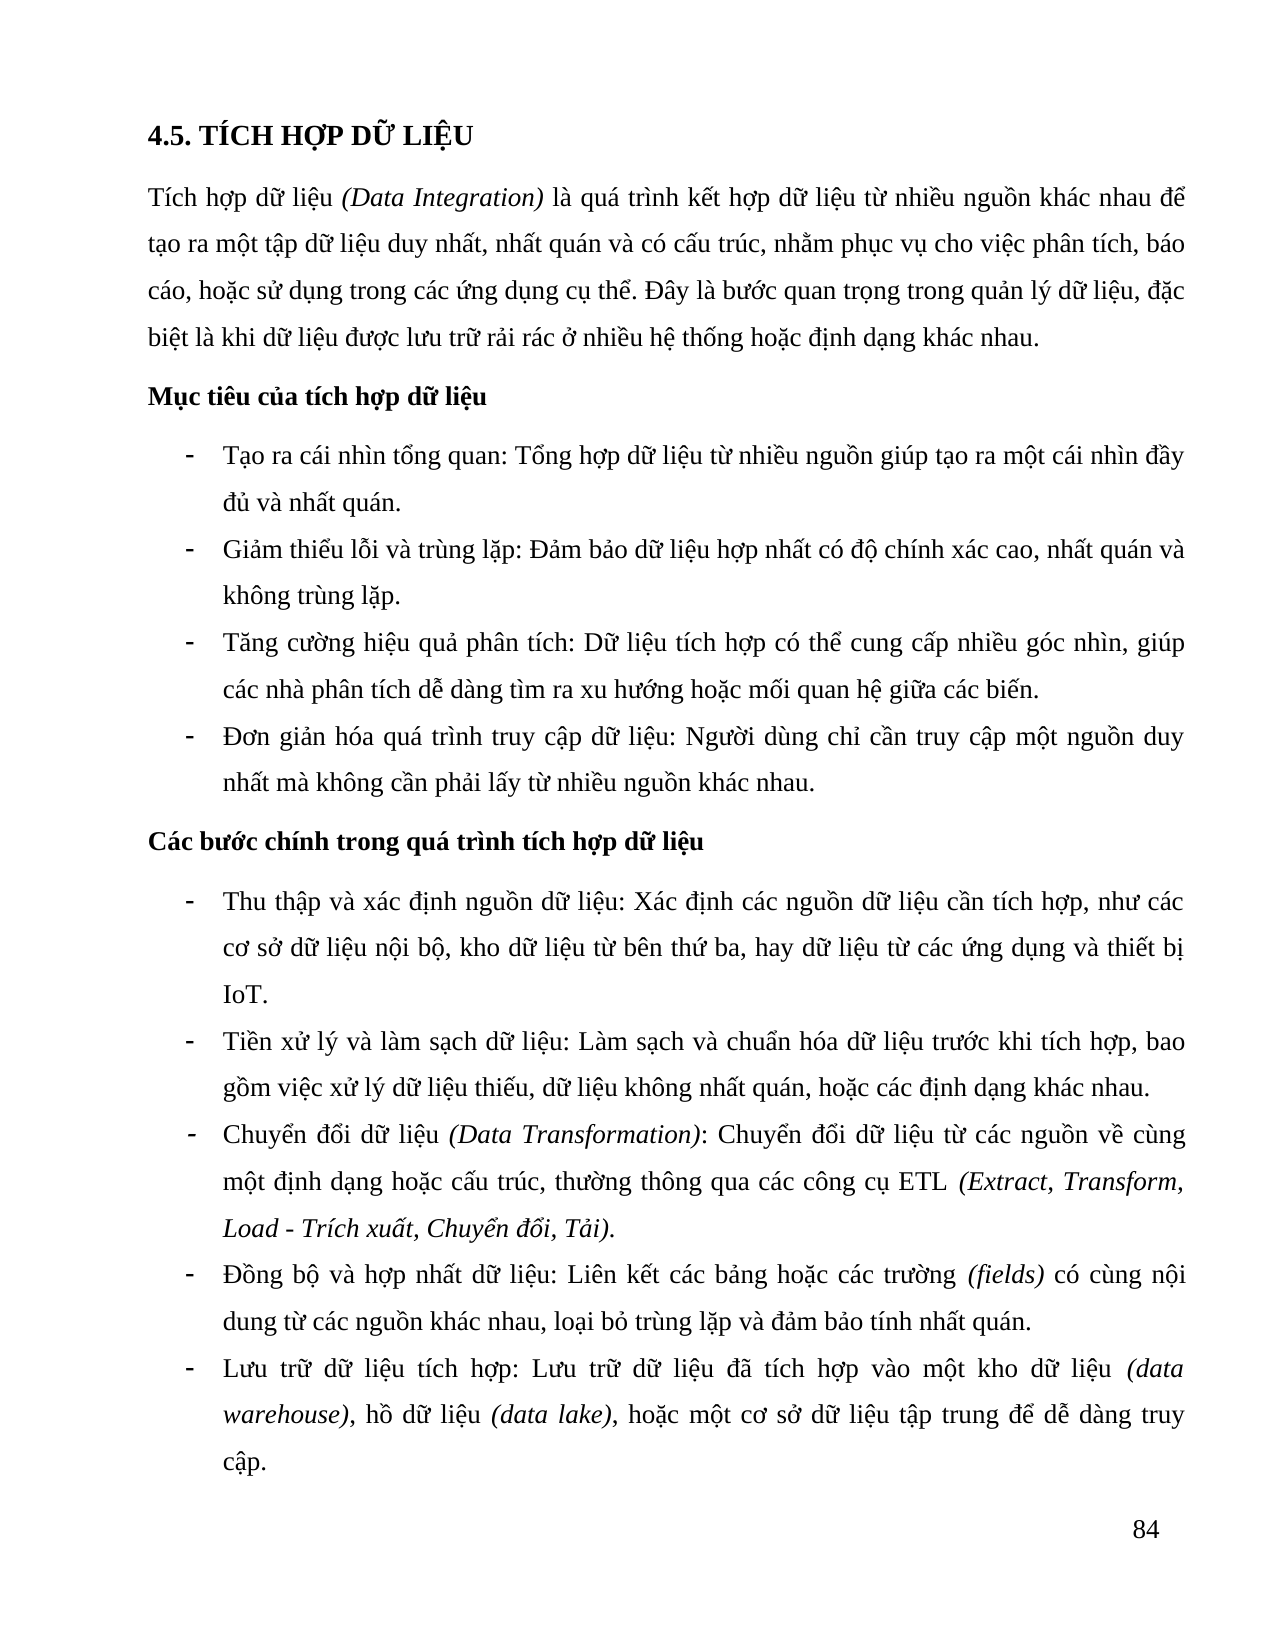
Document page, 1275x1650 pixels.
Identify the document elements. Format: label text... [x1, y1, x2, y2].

text Các bước chính trong quá trình tích hợp dữ liệu [148, 826, 1186, 857]
list Đơn giản hóa quá trình truy cập dữ liệu: Người dùng chỉ cần truy cập một nguồn duy nhất mà không cần phải lấy từ nhiều nguồn khác nhau. [185, 719, 1186, 797]
list Lưu trữ dữ liệu tích hợp: Lưu trữ dữ liệu đã tích hợp vào một kho dữ liệu (data warehouse), hồ dữ liệu (data lake), hoặc một cơ sở dữ liệu tập trung để dễ dàng truy cập. [185, 1352, 1186, 1476]
text Tích hợp dữ liệu (Data Integration) là quá trình kết hợp dữ liệu từ nhiều nguồn khác nhau để tạo ra một tập dữ liệu duy nhất, nhất quán và có cấu trúc, nhằm phục vụ cho việc phân tích, báo cáo, hoặc sử dụng trong các ứng dụng cụ thể. Đây là bước quan trọng trong quản lý dữ liệu, đặc biệt là khi dữ liệu được lưu trữ rải rác ở nhiều hệ thống hoặc định dạng khác nhau. [148, 181, 1186, 352]
text Mục tiêu của tích hợp dữ liệu [148, 380, 1186, 411]
list Thu thập và xác định nguồn dữ liệu: Xác định các nguồn dữ liệu cần tích hợp, như các cơ sở dữ liệu nội bộ, kho dữ liệu từ bên thứ ba, hay dữ liệu từ các ứng dụng và thiết bị IoT. [185, 885, 1186, 1009]
list Tạo ra cái nhìn tổng quan: Tổng hợp dữ liệu từ nhiều nguồn giúp tạo ra một cái nhìn đầy đủ và nhất quán. [185, 439, 1186, 517]
list Tiền xử lý và làm sạch dữ liệu: Làm sạch và chuẩn hóa dữ liệu trước khi tích hợp, bao gồm việc xử lý dữ liệu thiếu, dữ liệu không nhất quán, hoặc các định dạng khác nhau. [185, 1025, 1186, 1103]
list Giảm thiểu lỗi và trùng lặp: Đảm bảo dữ liệu hợp nhất có độ chính xác cao, nhất quán và không trùng lặp. [185, 533, 1186, 611]
list Tăng cường hiệu quả phân tích: Dữ liệu tích hợp có thể cung cấp nhiều góc nhìn, giúp các nhà phân tích dễ dàng tìm ra xu hướng hoặc mối quan hệ giữa các biến. [185, 626, 1186, 704]
subtitle 4.5. Tích hợp dữ liệu [148, 118, 1186, 152]
list Đồng bộ và hợp nhất dữ liệu: Liên kết các bảng hoặc các trường (fields) có cùng nội dung từ các nguồn khác nhau, loại bỏ trùng lặp và đảm bảo tính nhất quán. [185, 1258, 1186, 1336]
list Chuyển đổi dữ liệu (Data Transformation): Chuyển đổi dữ liệu từ các nguồn về cùng một định dạng hoặc cấu trúc, thường thông qua các công cụ ETL (Extract, Transform, Load - Trích xuất, Chuyển đổi, Tải). [185, 1118, 1186, 1243]
